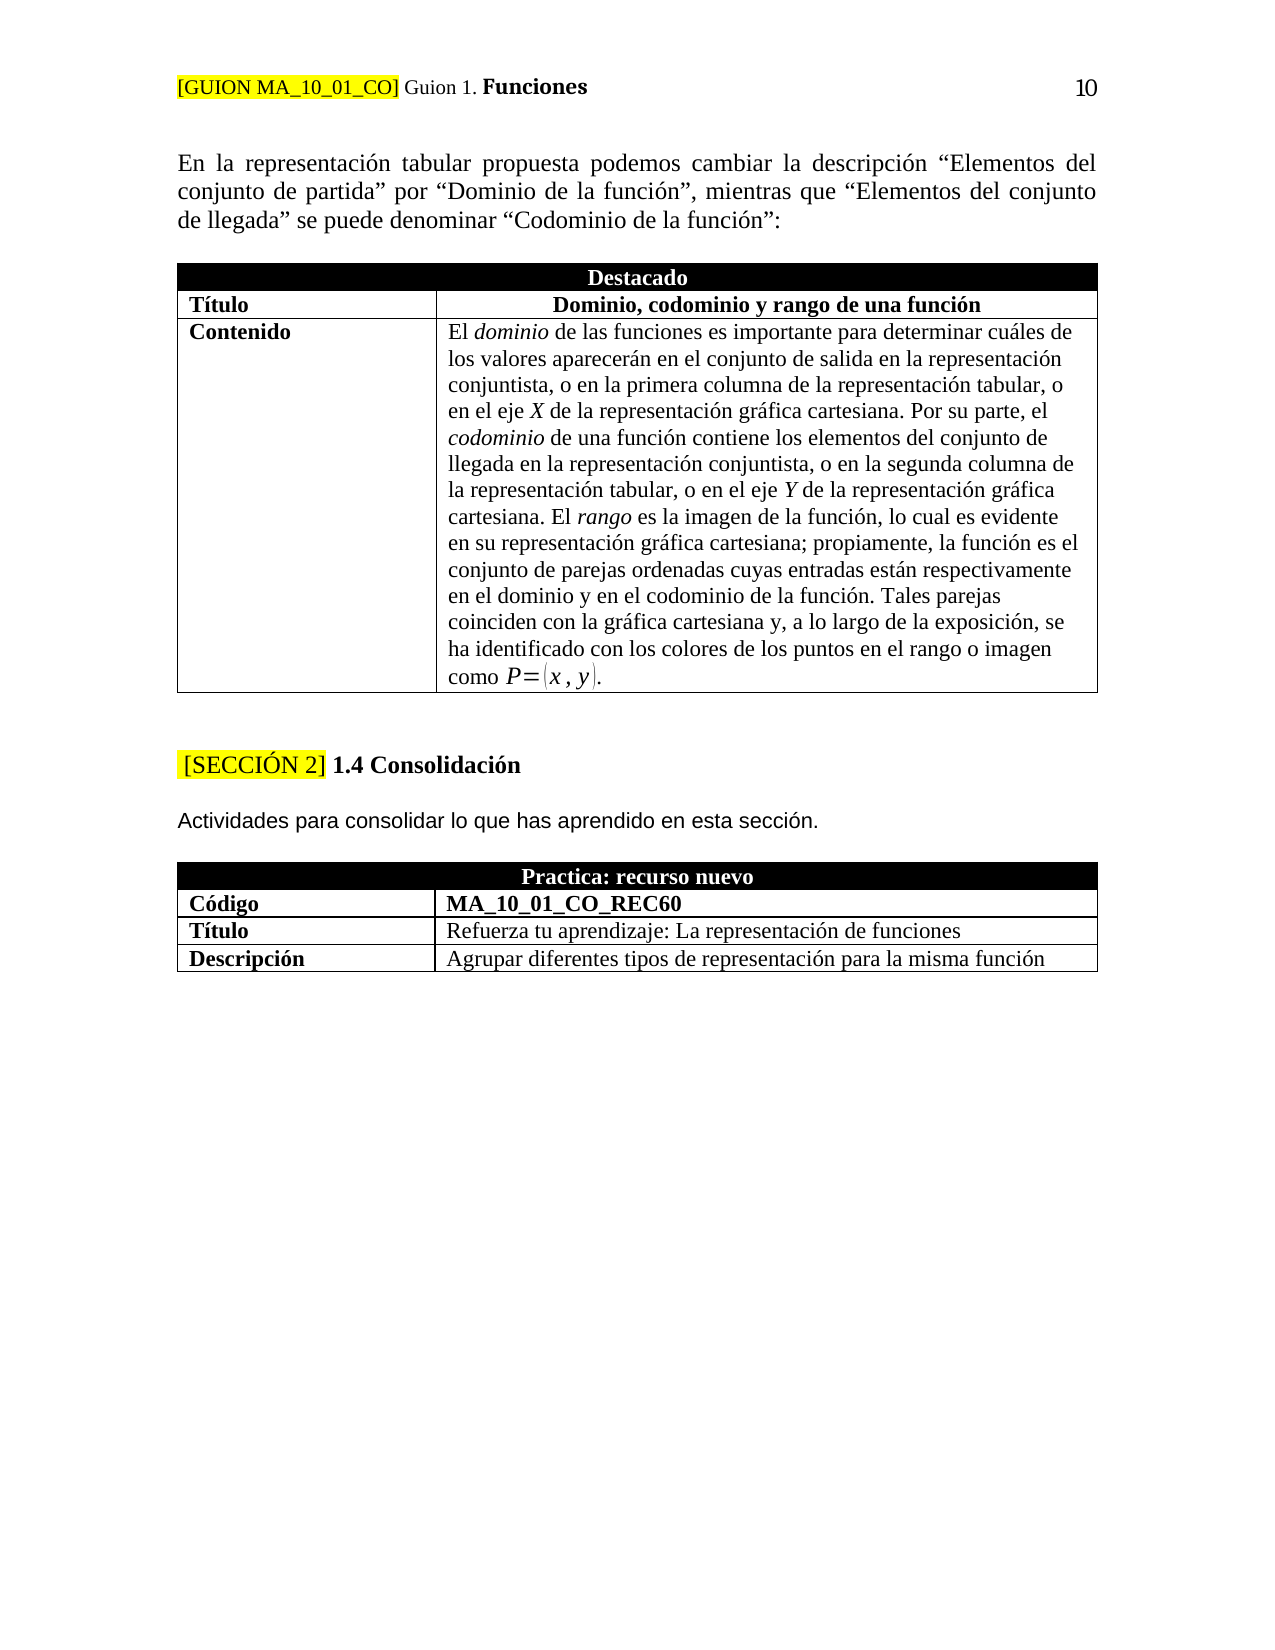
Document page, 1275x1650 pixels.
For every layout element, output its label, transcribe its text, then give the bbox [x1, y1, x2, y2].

table_cell Agrupar diferentes tipos de representación para la misma función [436, 945, 1097, 971]
table_header Practica: recurso nuevo [178, 863, 1097, 889]
table_cell Dominio, codominio y rango de una función [437, 291, 1097, 317]
table_cell Título [178, 291, 436, 317]
text En la representación tabular propuesta podemos cambiar la descripción “Elementos del conjunto de partida” por “Dominio de la función”, mientras que “Elementos del conjunto de llegada” se puede denominar “Codominio de la función”: [177, 148, 1098, 234]
text [SECCIÓN 2] 1.4 Consolidación [326, 750, 1098, 779]
table_header Destacado [178, 264, 1097, 290]
table_cell El dominio de las funciones es importante para determinar cuáles de los valores aparecerán en el conjunto de salida en la representación conjuntista, o en la primera columna de la representación tabular, o en el eje X de la representación gráfica cartesiana. Por su parte, el codominio de una función contiene los elementos del conjunto de llegada en la representación conjuntista, o en la segunda columna de la representación tabular, o en el eje Y de la representación gráfica cartesiana. El rango es la imagen de la función, lo cual es evidente en su representación gráfica cartesiana; propiamente, la función es el conjunto de parejas ordenadas cuyas entradas están respectivamente en el dominio y en el codominio de la función. Tales parejas coinciden con la gráfica cartesiana y, a lo largo de la exposición, se ha identificado con los colores de los puntos en el rango o imagen como . [437, 319, 1097, 692]
table_cell MA_10_01_CO_REC60 [436, 890, 1097, 916]
table_cell Código [178, 890, 434, 916]
table_cell Contenido [178, 319, 436, 692]
table_cell Refuerza tu aprendizaje: La representación de funciones [436, 918, 1097, 944]
text Actividades para consolidar lo que has aprendido en esta sección. [177, 779, 1098, 833]
table_cell Título [178, 918, 434, 944]
table_cell Descripción [178, 945, 434, 971]
